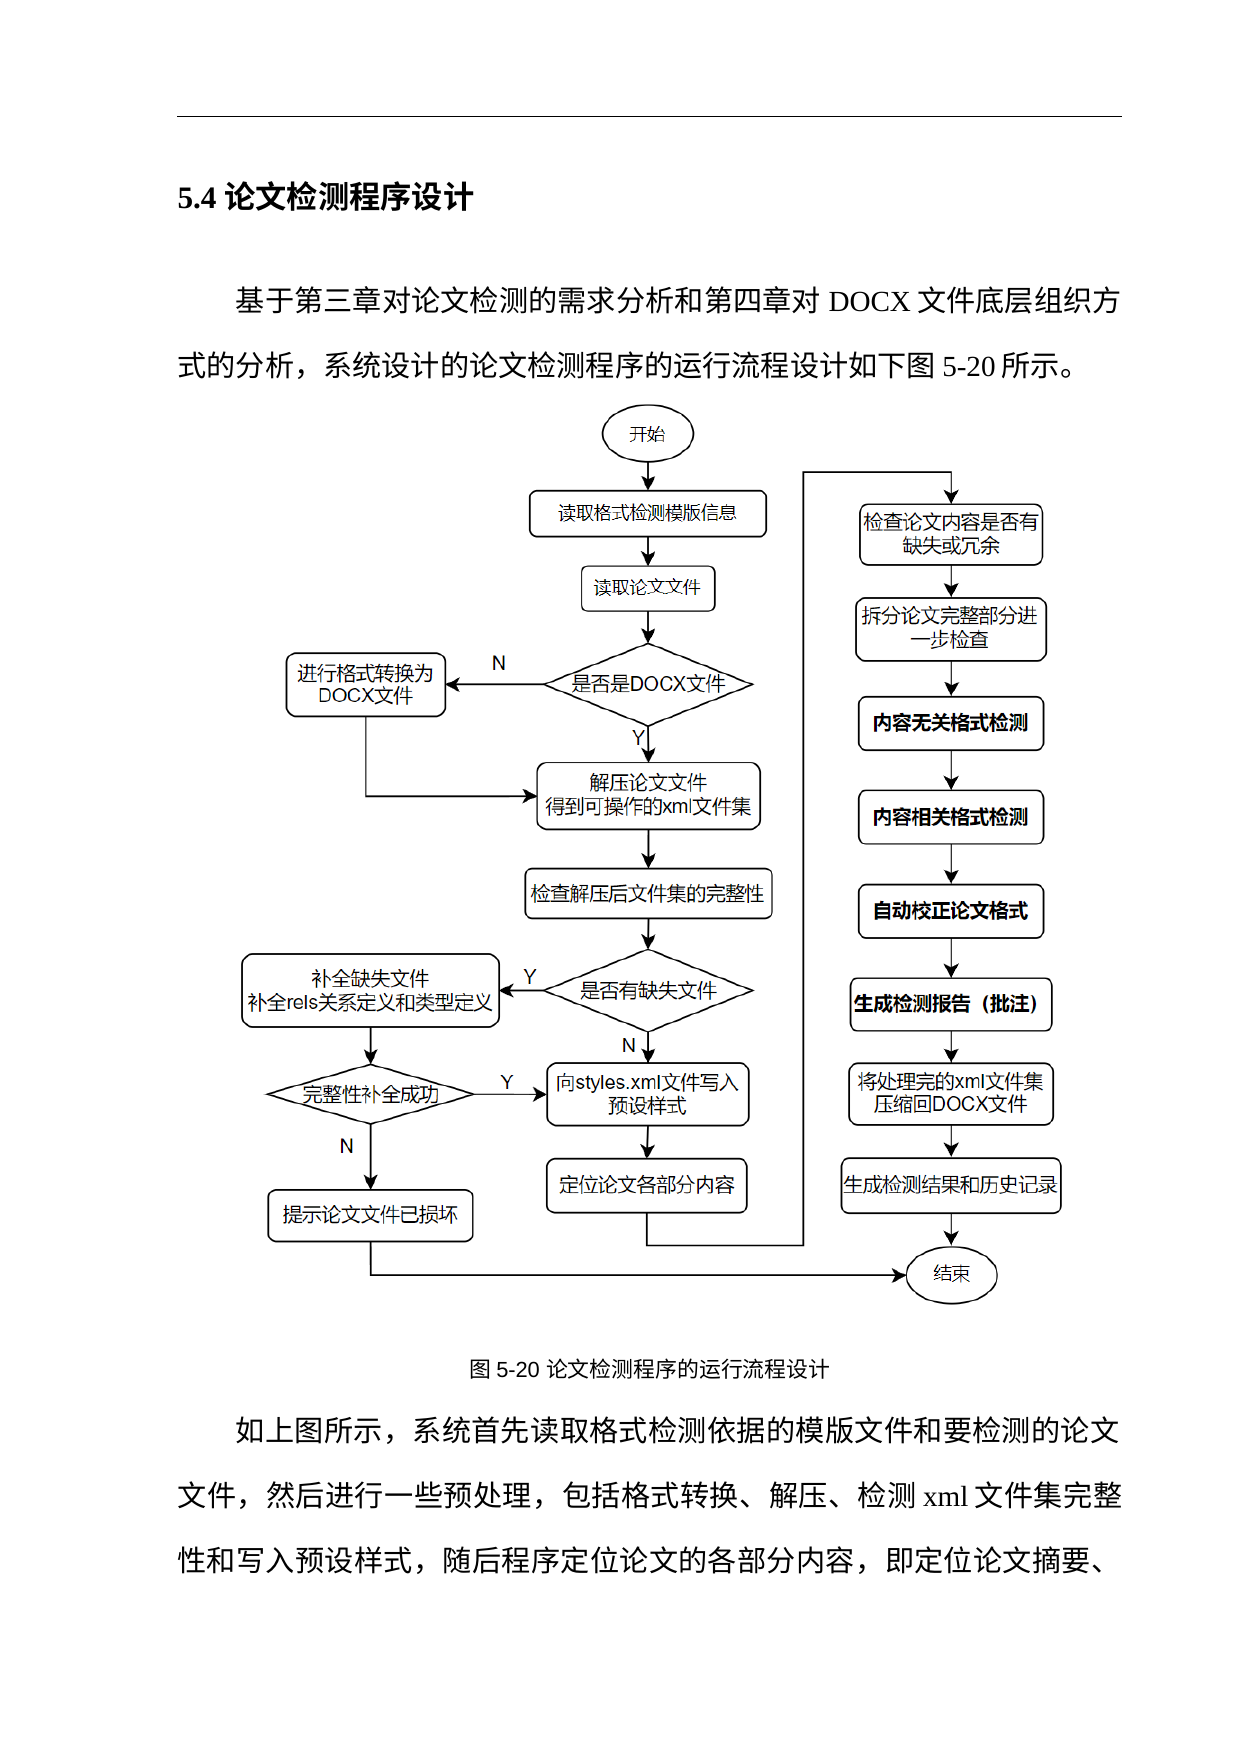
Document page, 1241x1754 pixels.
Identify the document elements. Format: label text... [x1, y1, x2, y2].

picture [221, 396, 1078, 1309]
subtitle 论文检测程序设计 [177, 162, 1122, 227]
